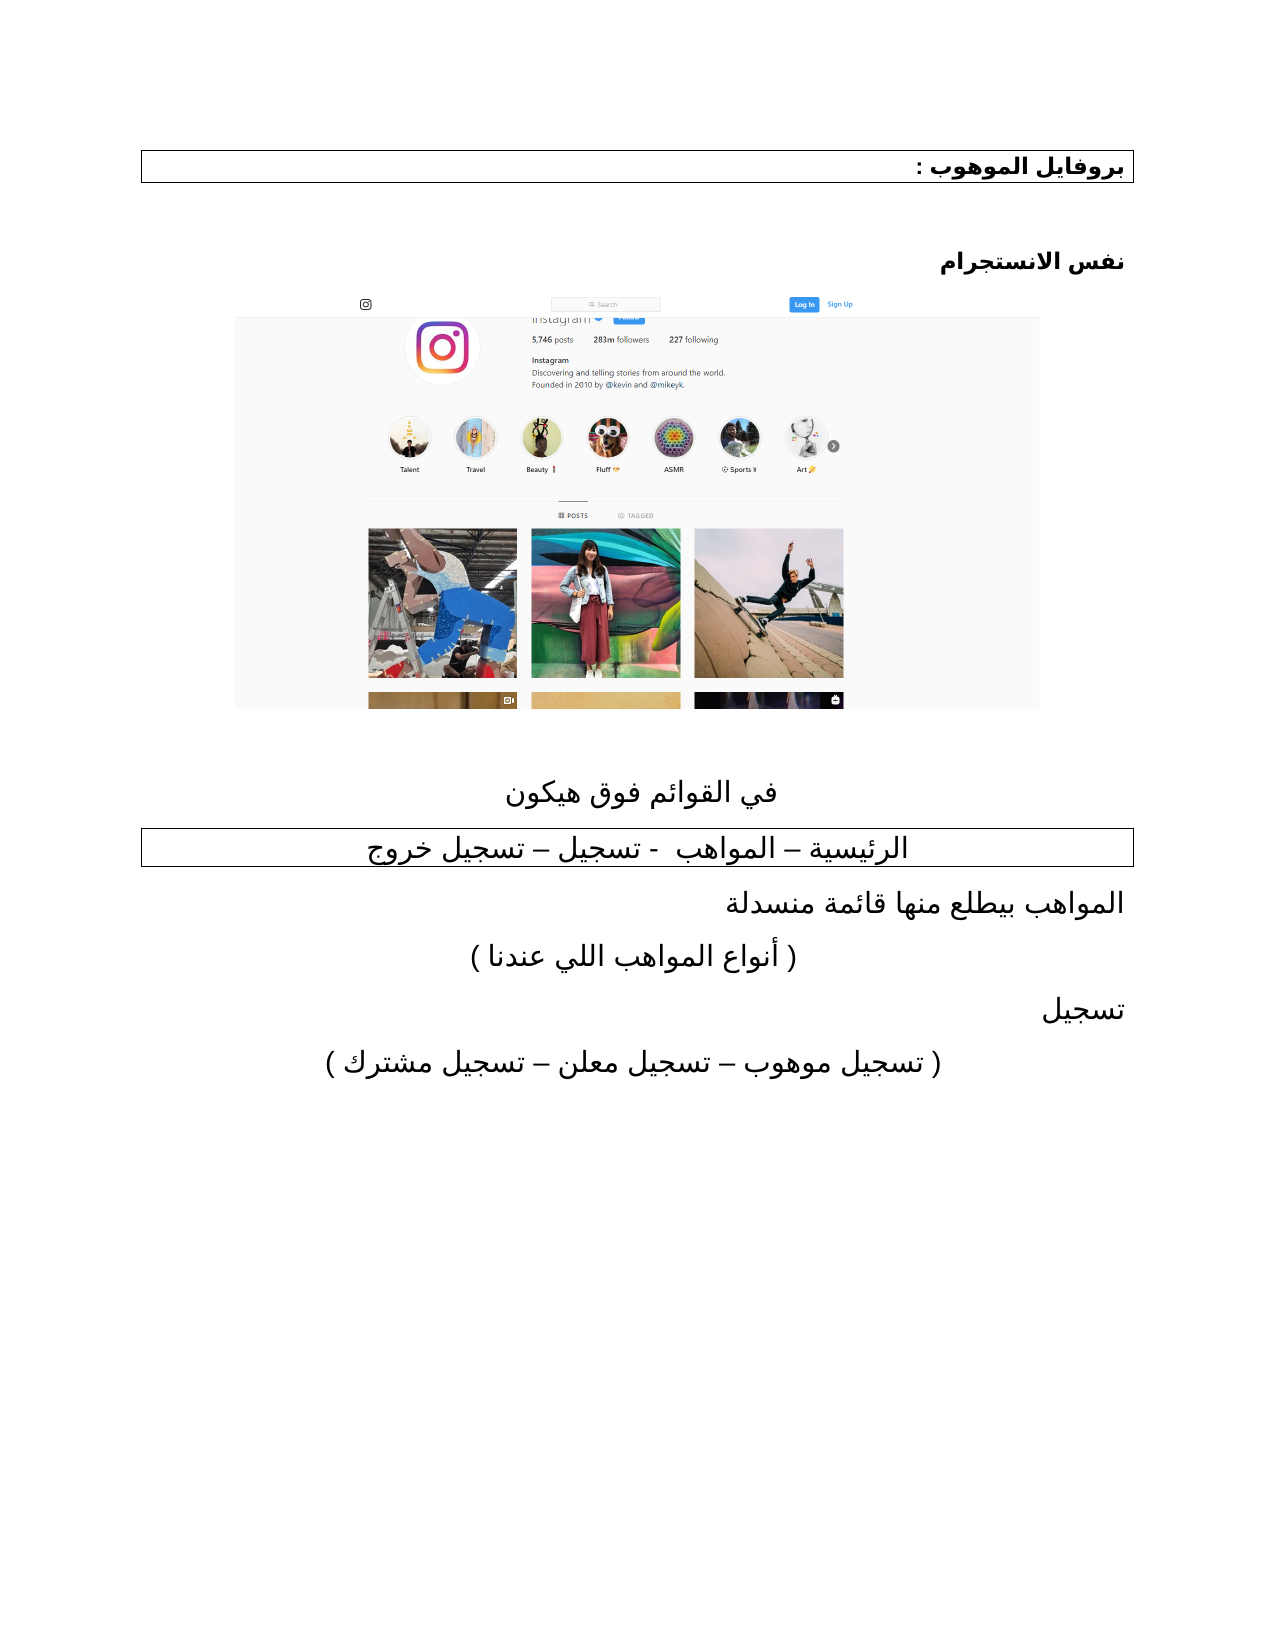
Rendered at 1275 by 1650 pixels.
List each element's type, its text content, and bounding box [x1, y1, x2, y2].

text الرئيسية – المواهب - تسجيل – تسجيل خروج [142, 829, 1133, 866]
text في القوائم فوق هيكون [150, 775, 1125, 808]
text نفس الانستجرام [150, 248, 1125, 274]
text بروفايل الموهوب : [142, 151, 1133, 182]
picture [234, 293, 1040, 709]
text ( تسجيل موهوب – تسجيل معلن – تسجيل مشترك ) [150, 1045, 1125, 1078]
text ( أنواع المواهب اللي عندنا ) [150, 939, 1125, 973]
text المواهب بيطلع منها قائمة منسدلة [150, 887, 1125, 920]
text تسجيل [150, 992, 1125, 1026]
